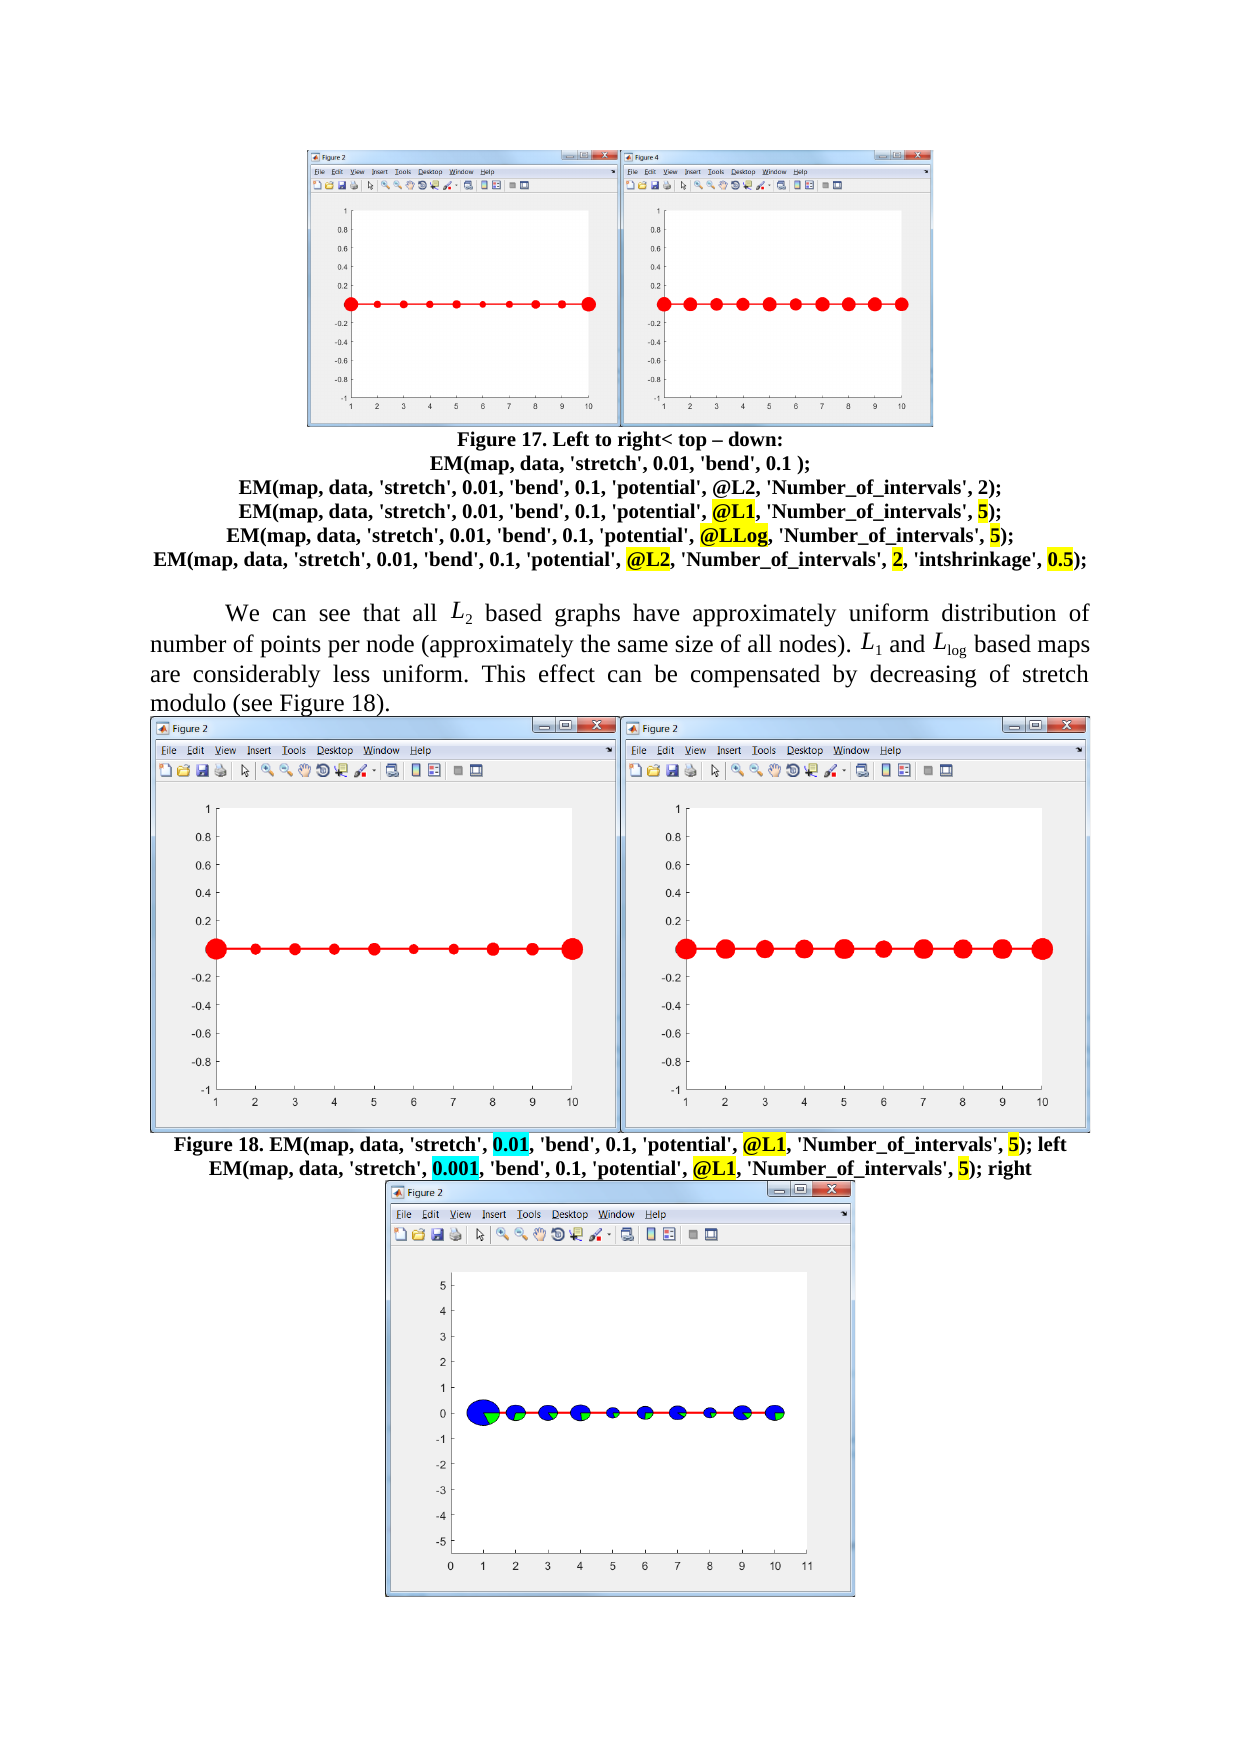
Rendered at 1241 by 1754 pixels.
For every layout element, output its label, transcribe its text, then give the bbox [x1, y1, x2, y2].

picture [307, 150, 934, 427]
text EM(map, data, 'stretch', 0.01, 'bend', 0.1, 'potential', @L2, 'Number_of_intervals', 2); [150, 475, 1090, 499]
text Figure . Left to right< top – down: [150, 427, 1090, 451]
text EM(map, data, 'stretch', 0.01, 'bend', 0.1 ); [150, 451, 1090, 475]
text EM(map, data, 'stretch', 0.01, 'bend', 0.1, 'potential', @L1, 'Number_of_intervals', 5); [150, 499, 712, 523]
text We can see that all based graphs have approximately uniform distribution of number of points per node (approximately the same size of all nodes). and based maps are considerably less uniform. This effect can be compensated by decreasing of stretch modulo (see Figure 21). [150, 596, 1090, 716]
text EM(map, data, 'stretch', 0.001, 'bend', 0.1, 'potential', @L1, 'Number_of_intervals', 5); right [150, 1156, 432, 1180]
picture [385, 1180, 856, 1597]
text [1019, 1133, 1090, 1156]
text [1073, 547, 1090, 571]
text EM(map, data, 'stretch', 0.01, 'bend', 0.1, 'potential', @LLog, 'Number_of_intervals', 5); [150, 523, 700, 547]
text Figure . EM(map, data, 'stretch', 0.01, 'bend', 0.1, 'potential', @L1, 'Number_of_intervals', 5); left [150, 1133, 493, 1156]
text EM(map, data, 'stretch', 0.01, 'bend', 0.1, 'potential', @L1, 'Number_of_intervals', 5); [755, 499, 978, 523]
text EM(map, data, 'stretch', 0.01, 'bend', 0.1, 'potential', @L2, 'Number_of_intervals', 2, 'intshrinkage', 0.5); [150, 547, 626, 571]
picture [150, 716, 1091, 1133]
